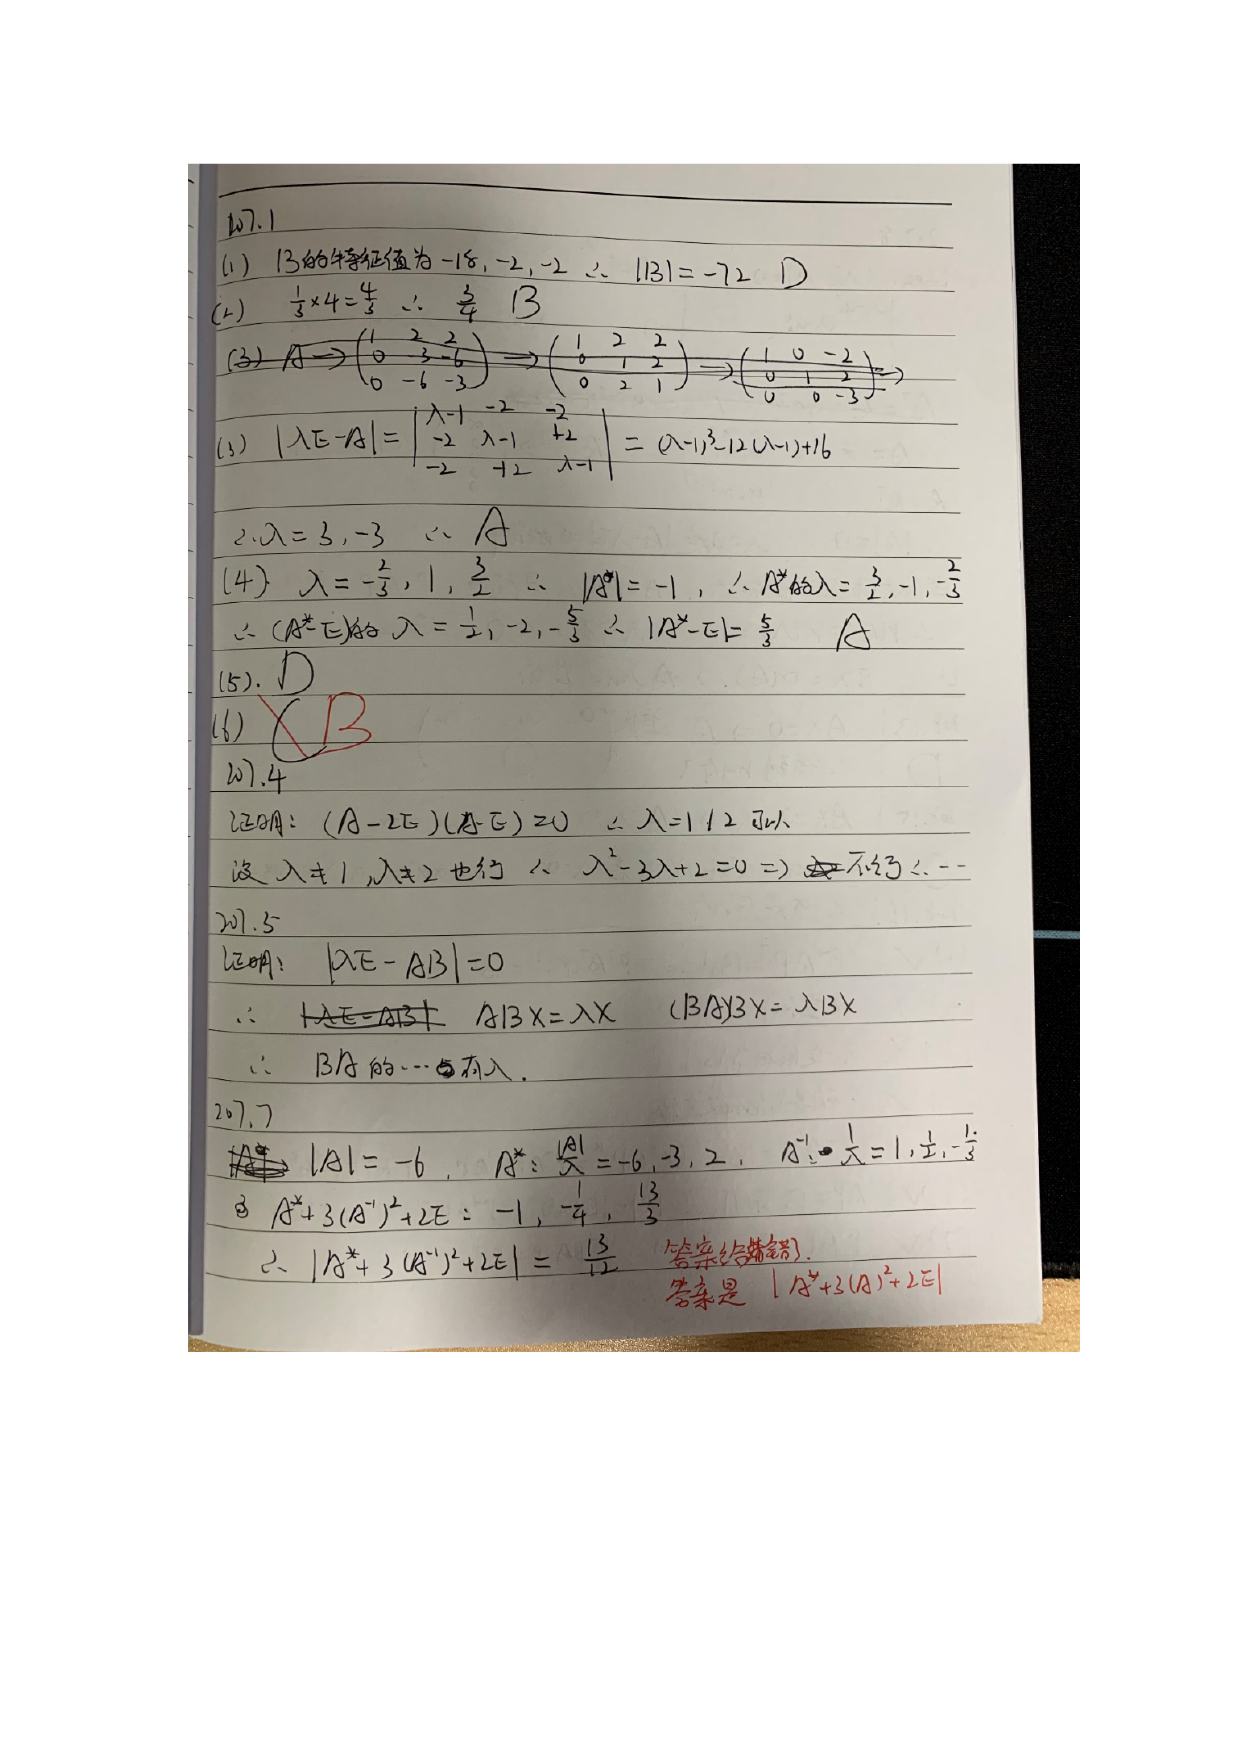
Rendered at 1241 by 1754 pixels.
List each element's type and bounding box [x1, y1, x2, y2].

picture [188, 165, 1080, 1351]
